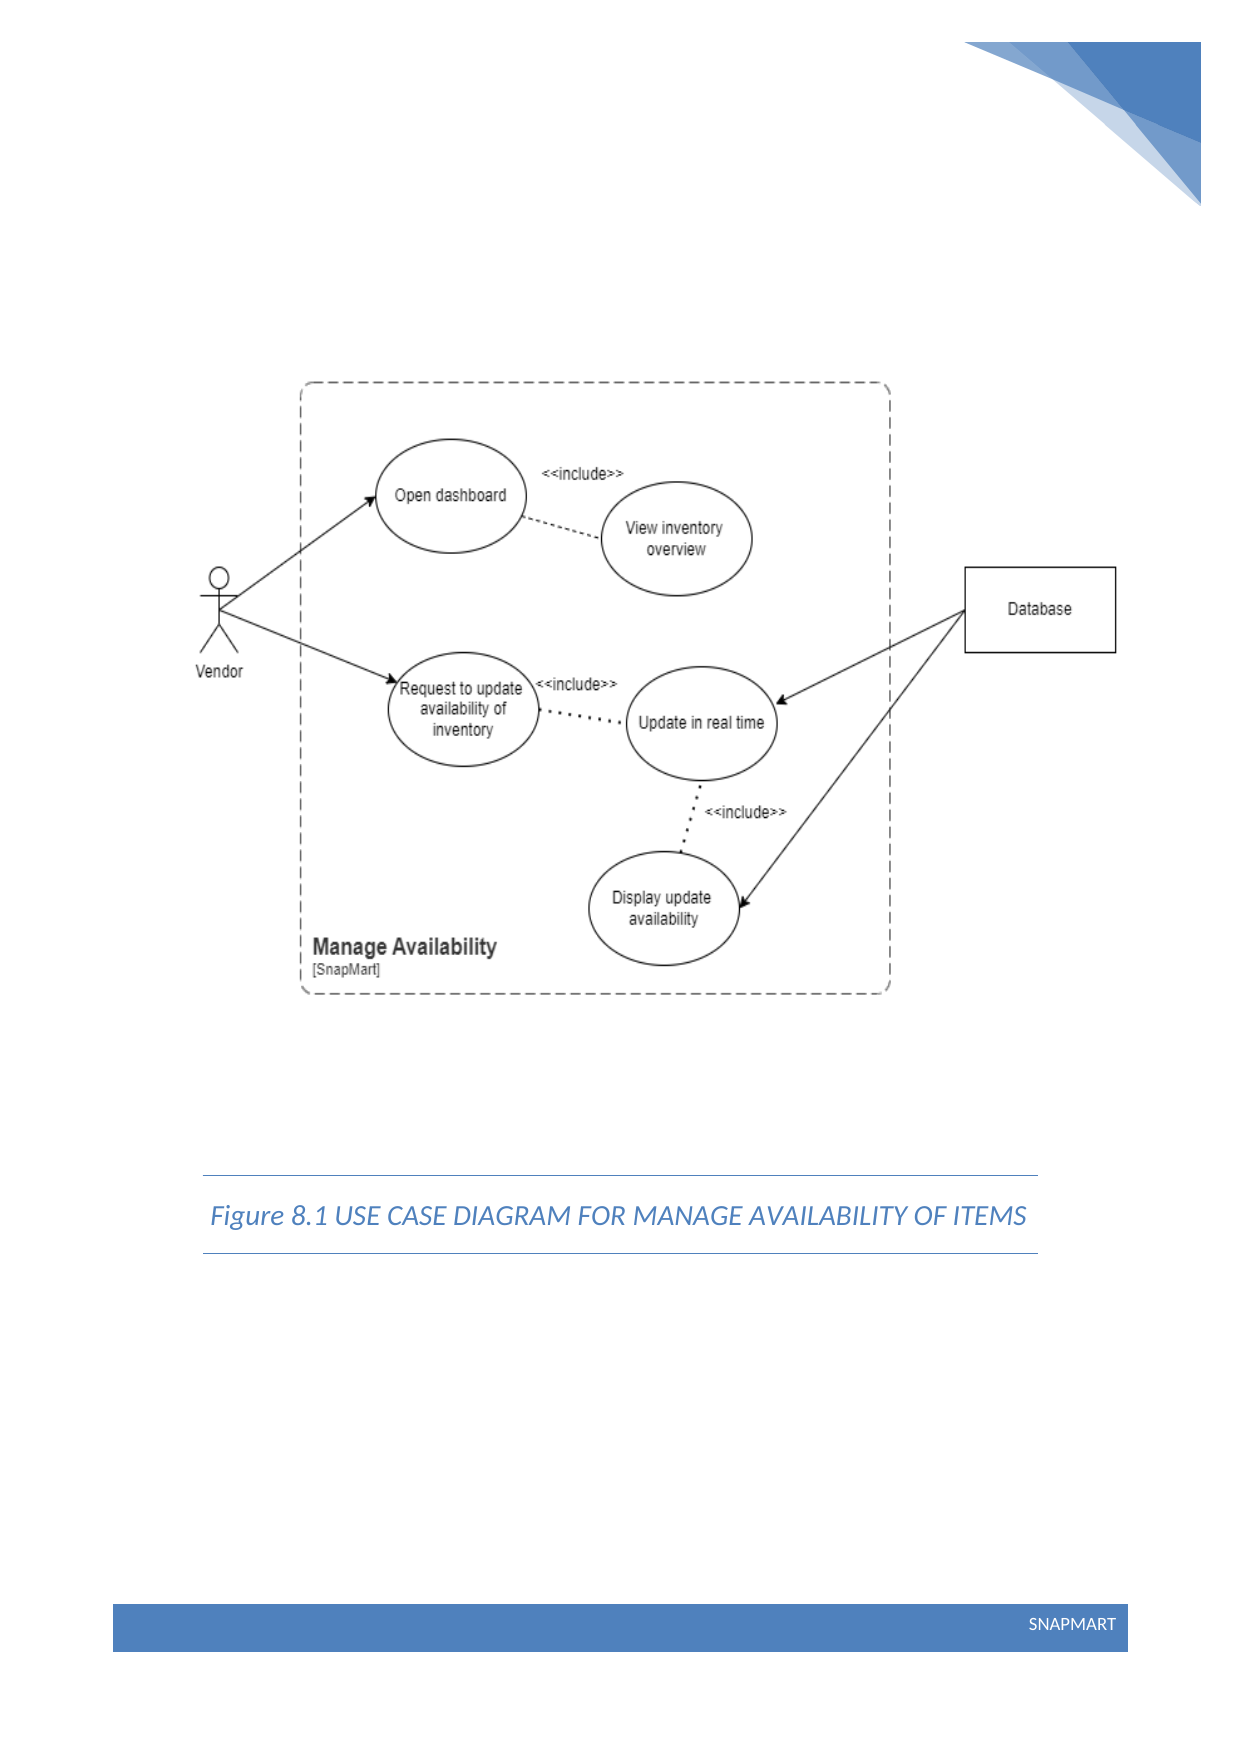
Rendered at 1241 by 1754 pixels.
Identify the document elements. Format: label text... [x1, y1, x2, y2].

text Figure 8.1 USE CASE DIAGRAM FOR MANAGE AVAILABILITY OF ITEMS [202, 1176, 1038, 1254]
picture [112, 361, 1128, 1070]
picture [963, 42, 1201, 206]
